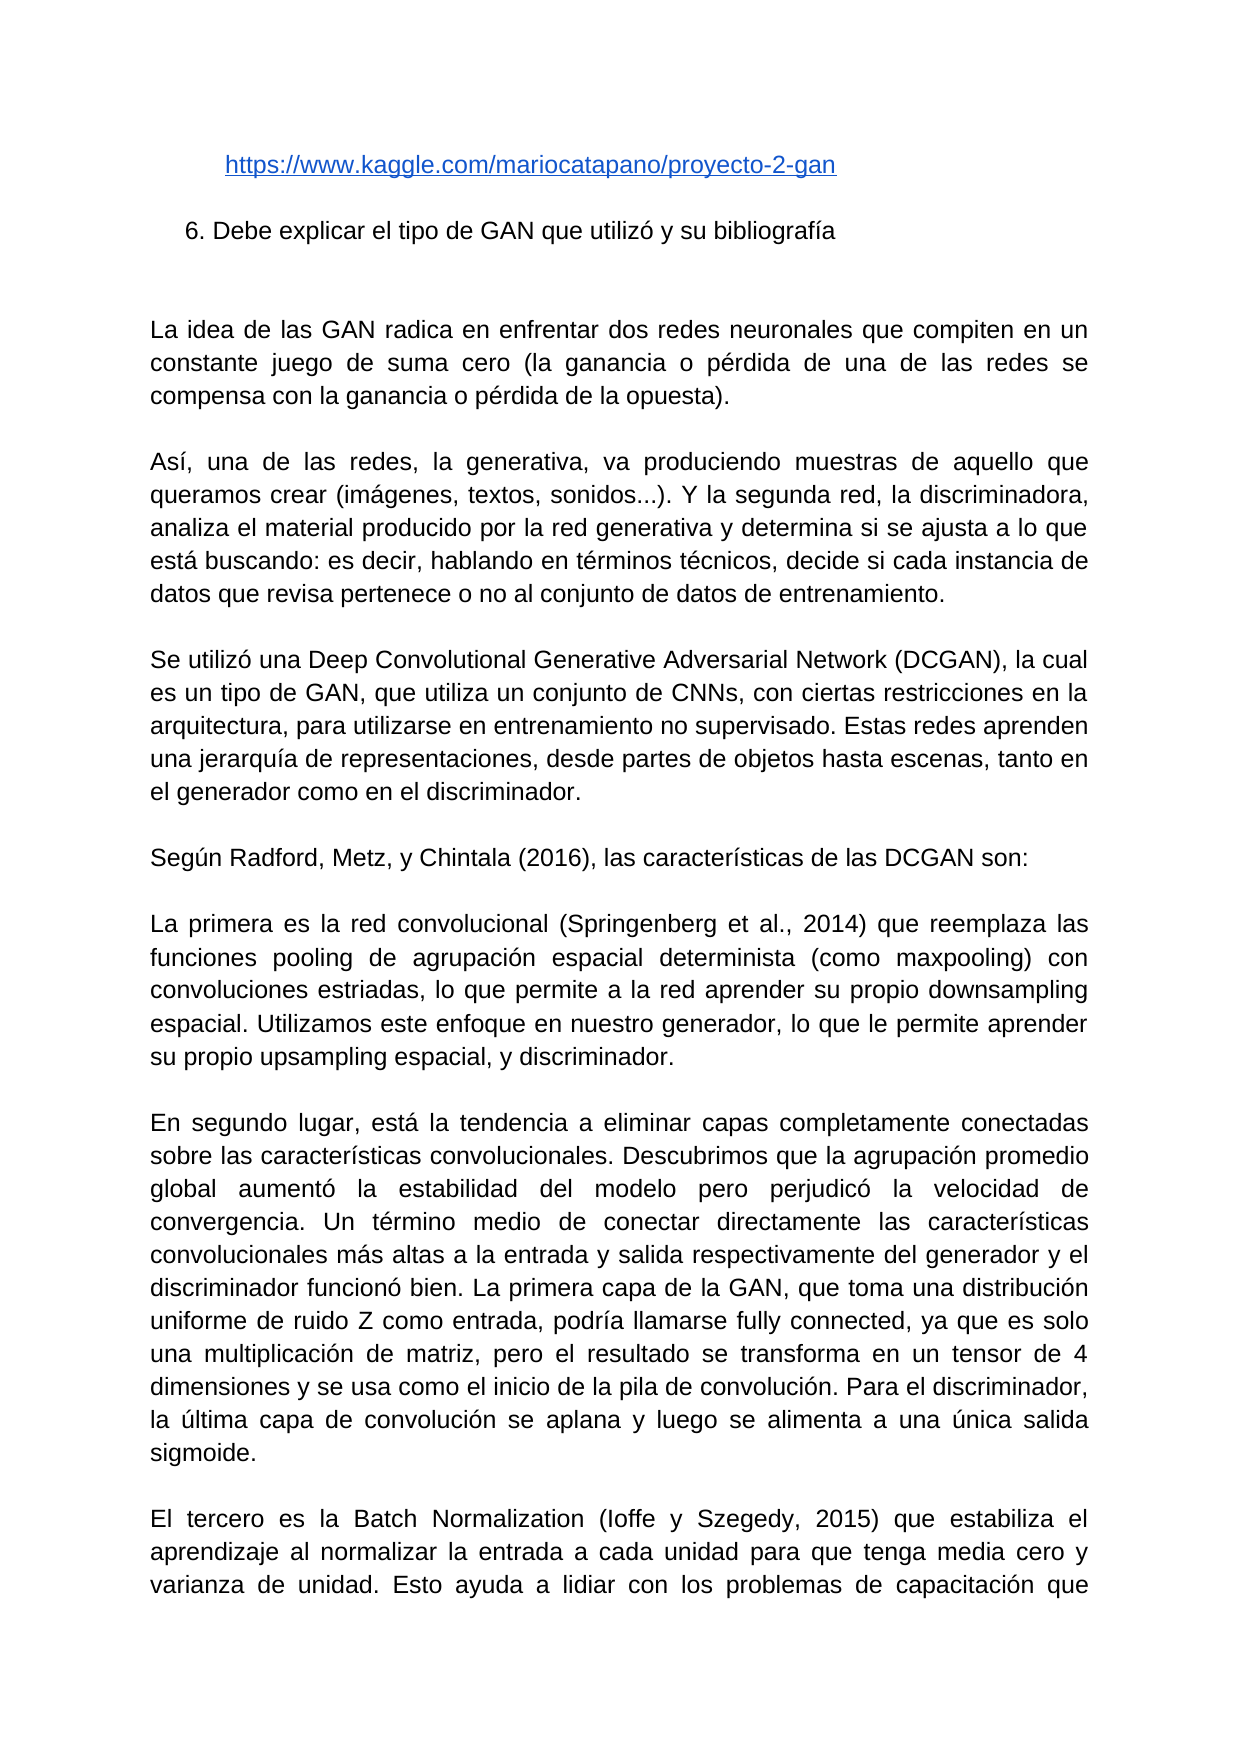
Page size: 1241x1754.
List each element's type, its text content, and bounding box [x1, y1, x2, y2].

text Así, una de las redes, la generativa, va produciendo muestras de aquello que queramos crear (imágenes, textos, sonidos...). Y la segunda red, la discriminadora, analiza el material producido por la red generativa y determina si se ajusta a lo que está buscando: es decir, hablando en términos técnicos, decide si cada instancia de datos que revisa pertenece o no al conjunto de datos de entrenamiento. [150, 447, 1090, 608]
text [150, 1504, 1090, 1599]
text 6. Debe explicar el tipo de GAN que utilizó y su bibliografía [150, 216, 1090, 245]
text La idea de las GAN radica en enfrentar dos redes neuronales que compiten en un constante juego de suma cero (la ganancia o pérdida de una de las redes se compensa con la ganancia o pérdida de la opuesta). [150, 315, 1090, 410]
text Según Radford, Metz, y Chintala (2016), las características de las DCGAN son: [150, 843, 1090, 872]
text La primera es la red convolucional (Springenberg et al., 2014) que reemplaza las funciones pooling de agrupación espacial determinista (como maxpooling) con convoluciones estriadas, lo que permite a la red aprender su propio downsampling espacial. Utilizamos este enfoque en nuestro generador, lo que le permite aprender su propio upsampling espacial, y discriminador. [150, 909, 1090, 1070]
text Se utilizó una Deep Convolutional Generative Adversarial Network (DCGAN), la cual es un tipo de GAN, que utiliza un conjunto de CNNs, con ciertas restricciones en la arquitectura, para utilizarse en entrenamiento no supervisado. Estas redes aprenden una jerarquía de representaciones, desde partes de objetos hasta escenas, tanto en el generador como en el discriminador. [150, 645, 1090, 806]
text En segundo lugar, está la tendencia a eliminar capas completamente conectadas sobre las características convolucionales. Descubrimos que la agrupación promedio global aumentó la estabilidad del modelo pero perjudicó la velocidad de convergencia. Un término medio de conectar directamente las características convolucionales más altas a la entrada y salida respectivamente del generador y el discriminador funcionó bien. La primera capa de la GAN, que toma una distribución uniforme de ruido Z como entrada, podría llamarse fully connected, ya que es solo una multiplicación de matriz, pero el resultado se transforma en un tensor de 4 dimensiones y se usa como el inicio de la pila de convolución. Para el discriminador, la última capa de convolución se aplana y luego se alimenta a una única salida sigmoide. [150, 1108, 1090, 1467]
text https://www.kaggle.com/mariocatapano/proyecto-2-gan [150, 150, 1090, 179]
